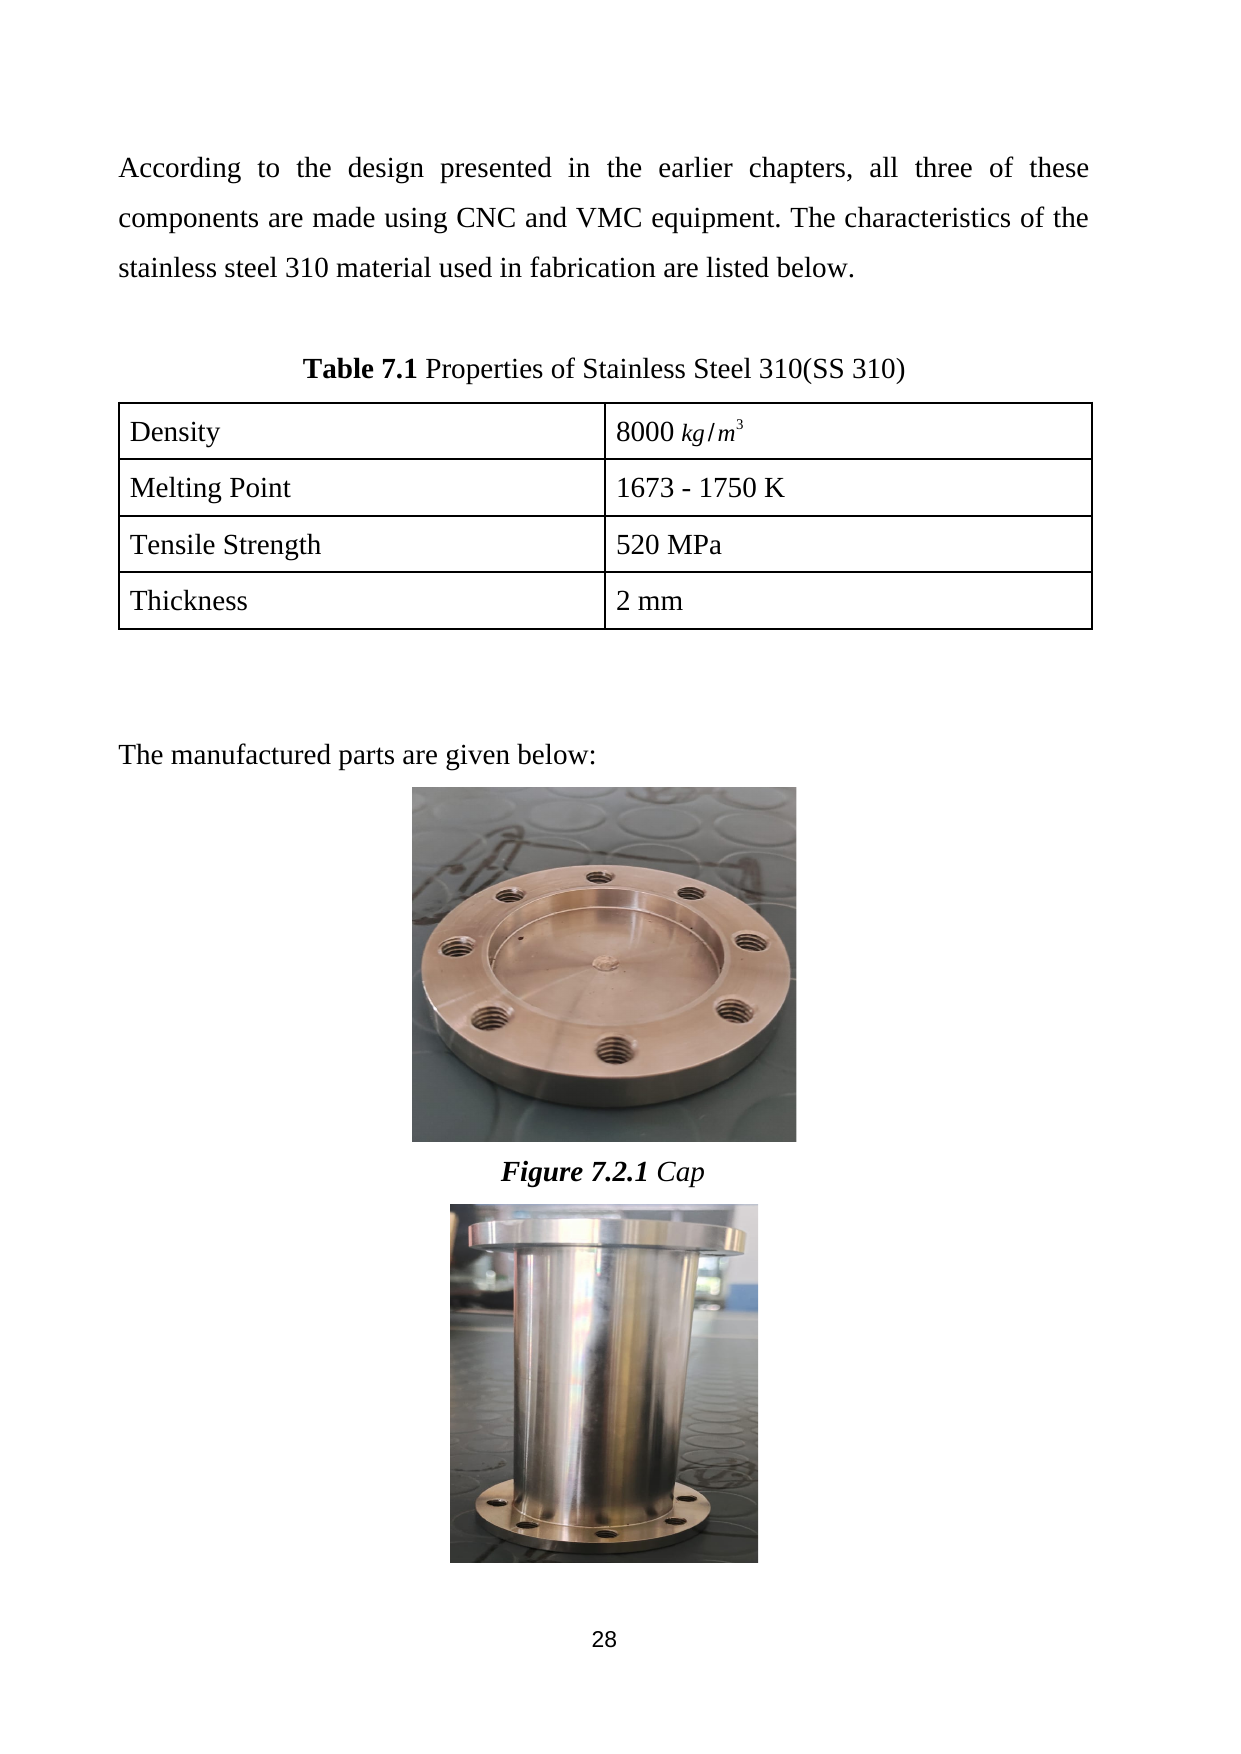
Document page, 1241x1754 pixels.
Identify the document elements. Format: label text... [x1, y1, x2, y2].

text According to the design presented in the earlier chapters, all three of these components are made using CNC and VMC equipment. The characteristics of the stainless steel 310 material used in fabrication are listed below. [118, 150, 1090, 284]
table_header Density [120, 404, 604, 458]
table_cell 1673 - 1750 K [606, 460, 1091, 514]
table_cell 520 MPa [606, 517, 1091, 571]
table_cell Melting Point [120, 460, 604, 514]
picture [412, 787, 797, 1142]
picture [450, 1204, 759, 1563]
table_cell Tensile Strength [120, 517, 604, 571]
text The manufactured parts are given below: [118, 737, 1090, 771]
table_cell 2 mm [606, 573, 1091, 627]
table_cell Thickness [120, 573, 604, 627]
text Figure 7.2.1 Cap [118, 1154, 1090, 1188]
text Table 7.1 Properties of Stainless Steel 310(SS 310) [118, 351, 1090, 385]
table_header 8000 [606, 404, 1091, 458]
